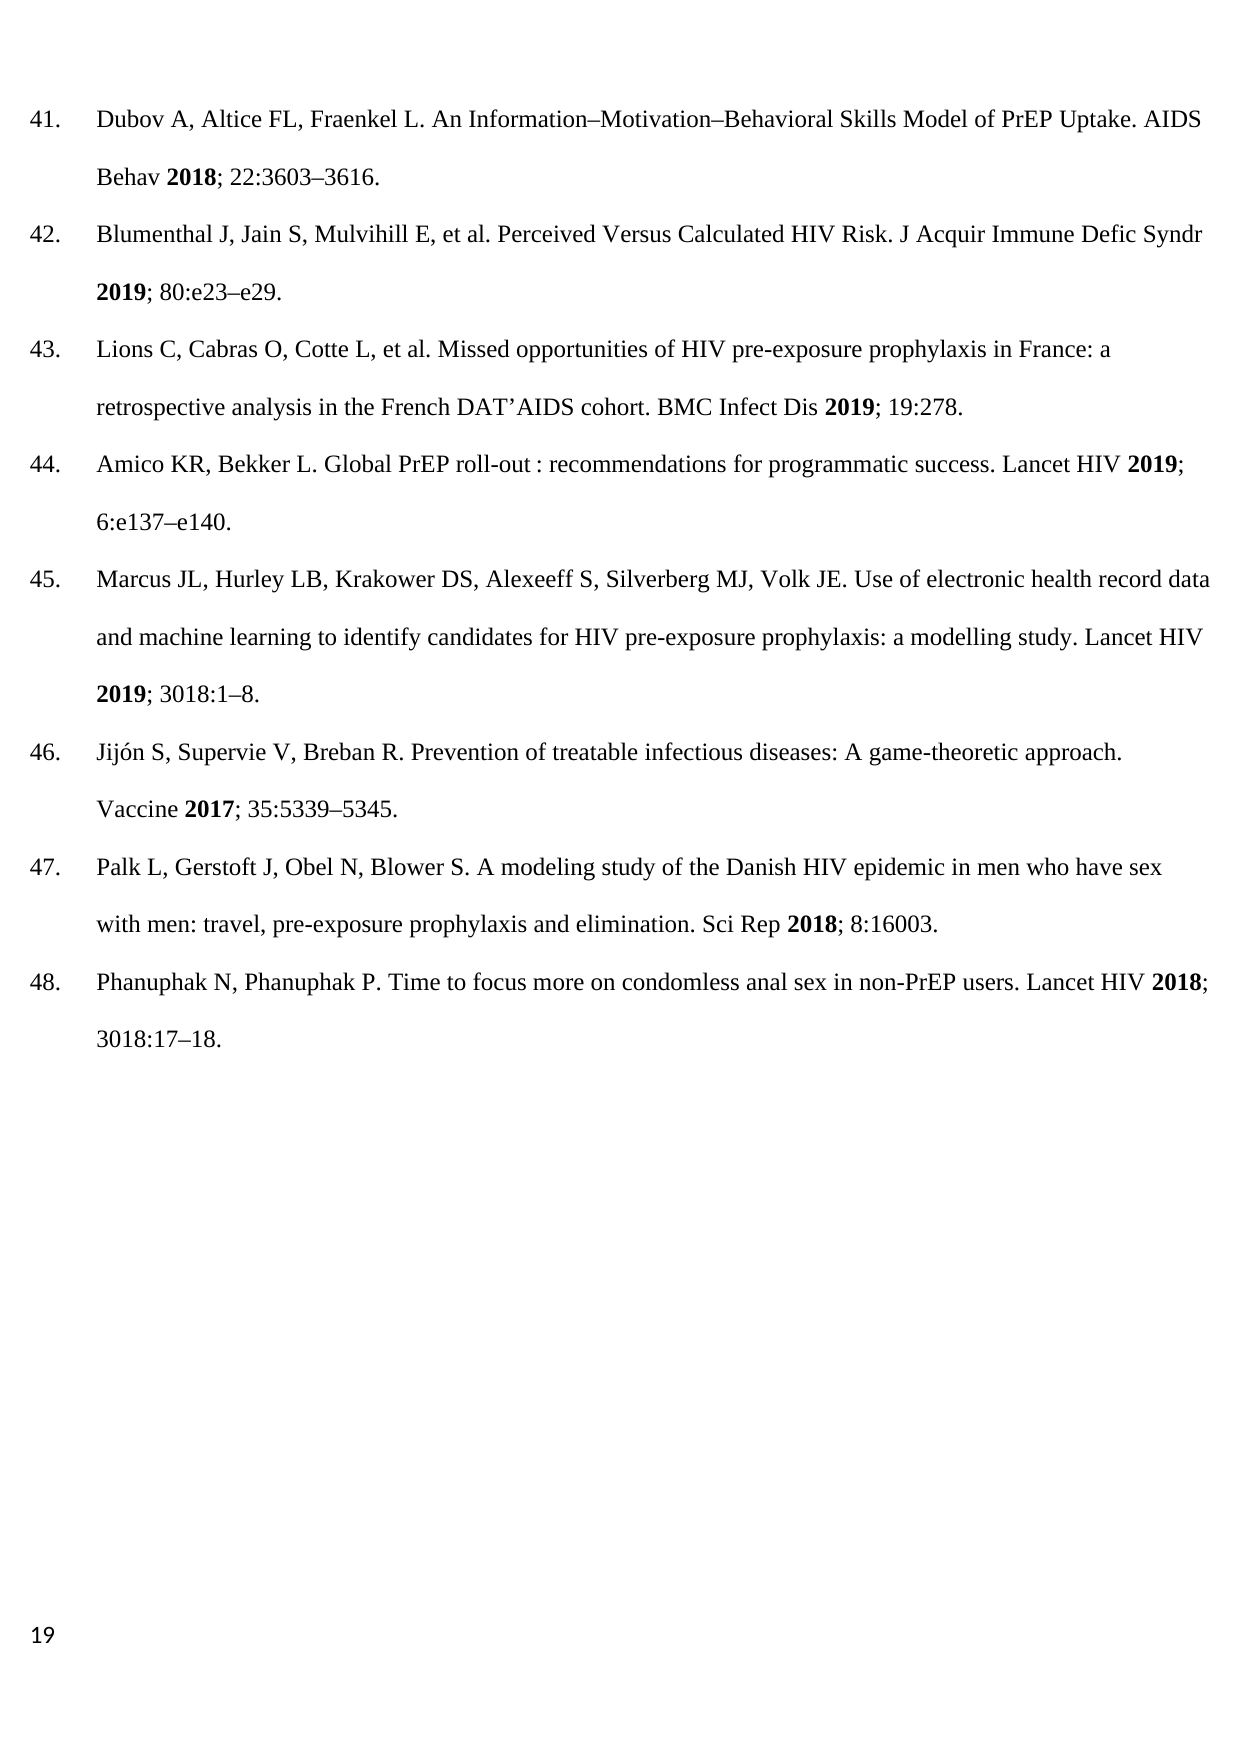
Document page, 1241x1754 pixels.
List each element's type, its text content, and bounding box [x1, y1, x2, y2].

text 44. Amico KR, Bekker L. Global PrEP roll-out : recommendations for programmatic success. Lancet HIV 2019; 6:e137–e140. [29, 449, 1211, 536]
text 42. Blumenthal J, Jain S, Mulvihill E, et al. Perceived Versus Calculated HIV Risk. J Acquir Immune Defic Syndr 2019; 80:e23–e29. [29, 219, 1211, 306]
text 47. Palk L, Gerstoft J, Obel N, Blower S. A modeling study of the Danish HIV epidemic in men who have sex with men: travel, pre-exposure prophylaxis and elimination. Sci Rep 2018; 8:16003. [29, 852, 1211, 938]
text 43. Lions C, Cabras O, Cotte L, et al. Missed opportunities of HIV pre-exposure prophylaxis in France: a retrospective analysis in the French DAT’AIDS cohort. BMC Infect Dis 2019; 19:278. [29, 334, 1211, 421]
text 45. Marcus JL, Hurley LB, Krakower DS, Alexeeff S, Silverberg MJ, Volk JE. Use of electronic health record data and machine learning to identify candidates for HIV pre-exposure prophylaxis: a modelling study. Lancet HIV 2019; 3018:1–8. [29, 564, 1211, 708]
text 48. Phanuphak N, Phanuphak P. Time to focus more on condomless anal sex in non-PrEP users. Lancet HIV 2018; 3018:17–18. [29, 967, 1211, 1053]
text 41. Dubov A, Altice FL, Fraenkel L. An Information–Motivation–Behavioral Skills Model of PrEP Uptake. AIDS Behav 2018; 22:3603–3616. [29, 104, 1211, 191]
text 46. Jijón S, Supervie V, Breban R. Prevention of treatable infectious diseases: A game-theoretic approach. Vaccine 2017; 35:5339–5345. [29, 737, 1211, 823]
